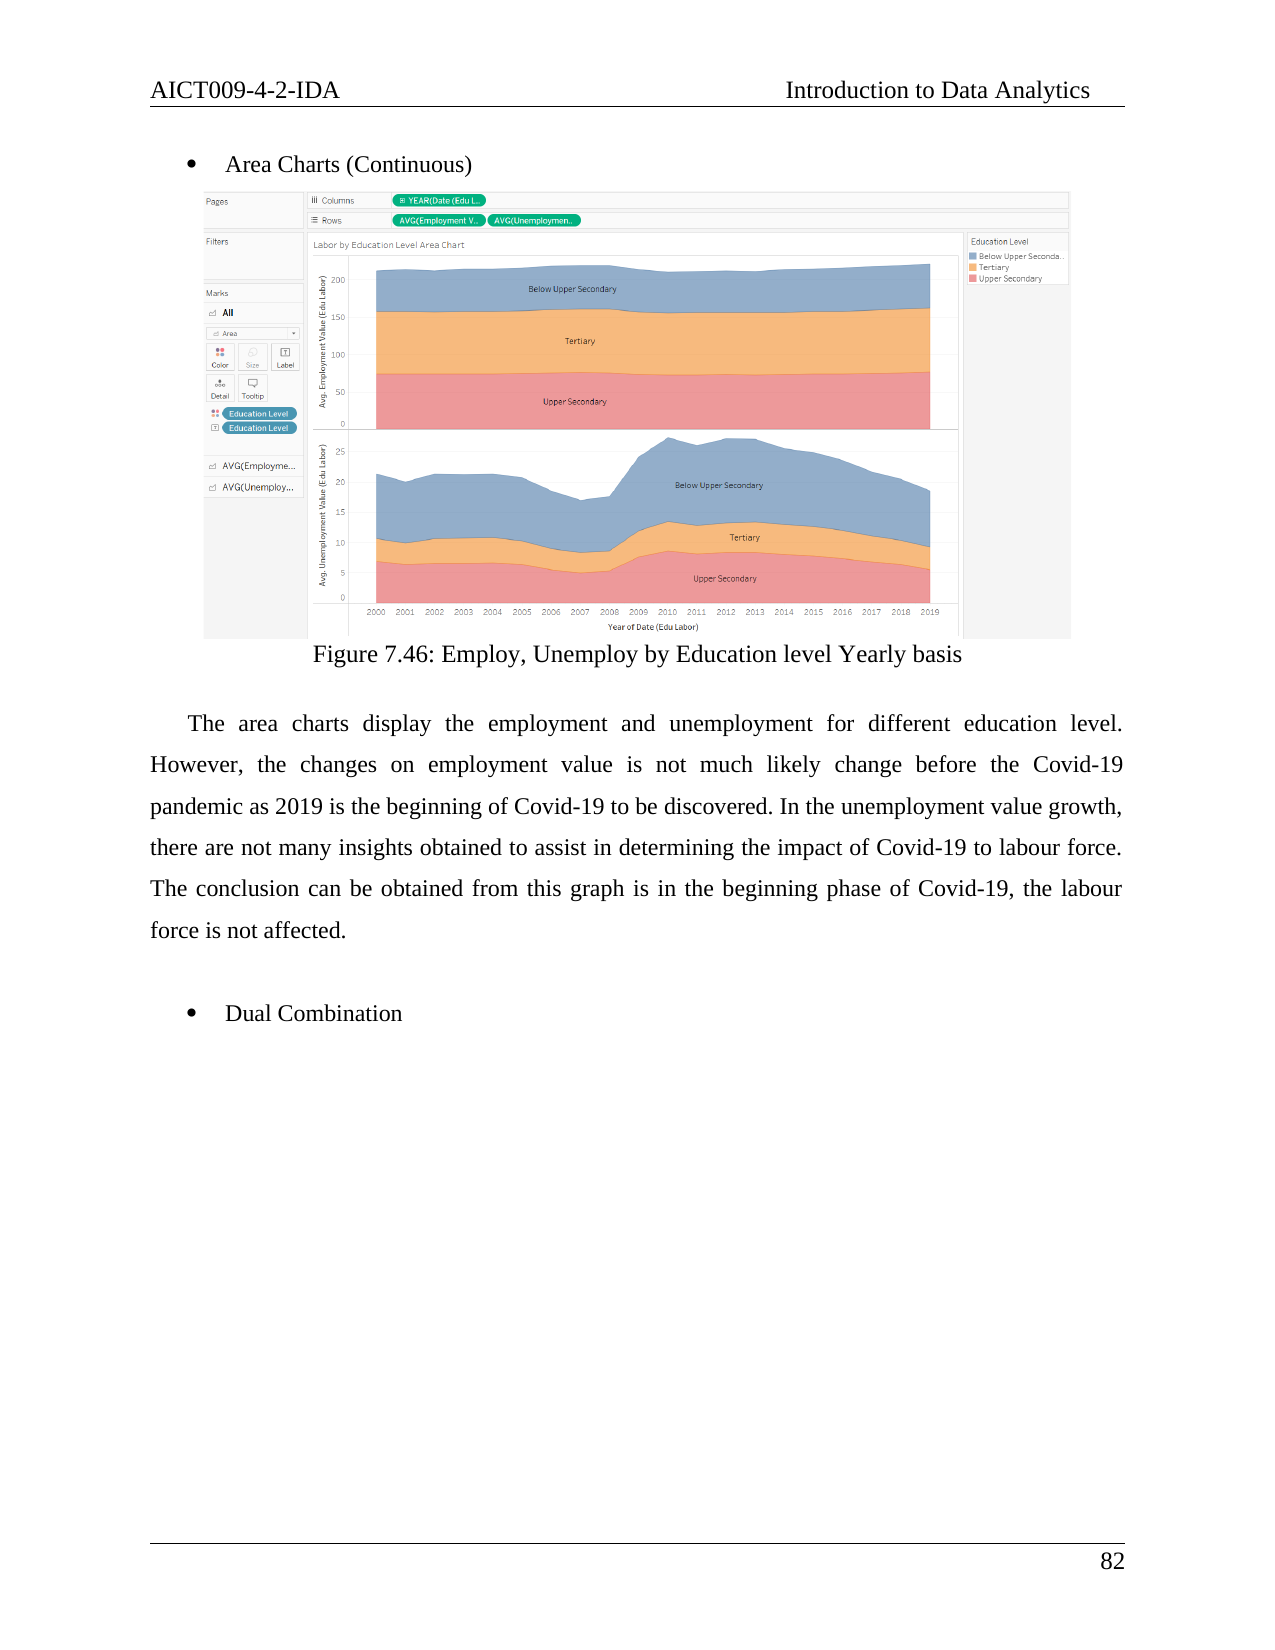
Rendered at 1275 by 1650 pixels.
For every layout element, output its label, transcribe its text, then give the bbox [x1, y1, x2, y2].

list Dual Combination [187, 998, 1125, 1026]
text The area charts display the employment and unemployment for different education level. However, the changes on employment value is not much likely change before the Covid-19 pandemic as 2019 is the beginning of Covid-19 to be discovered. In the unemployment value growth, there are not many insights obtained to assist in determining the impact of Covid-19 to labour force. The conclusion can be obtained from this graph is in the beginning phase of Covid-19, the labour force is not affected. [150, 709, 1125, 943]
picture [203, 191, 1072, 639]
list Area Charts (Continuous) [187, 150, 1125, 178]
